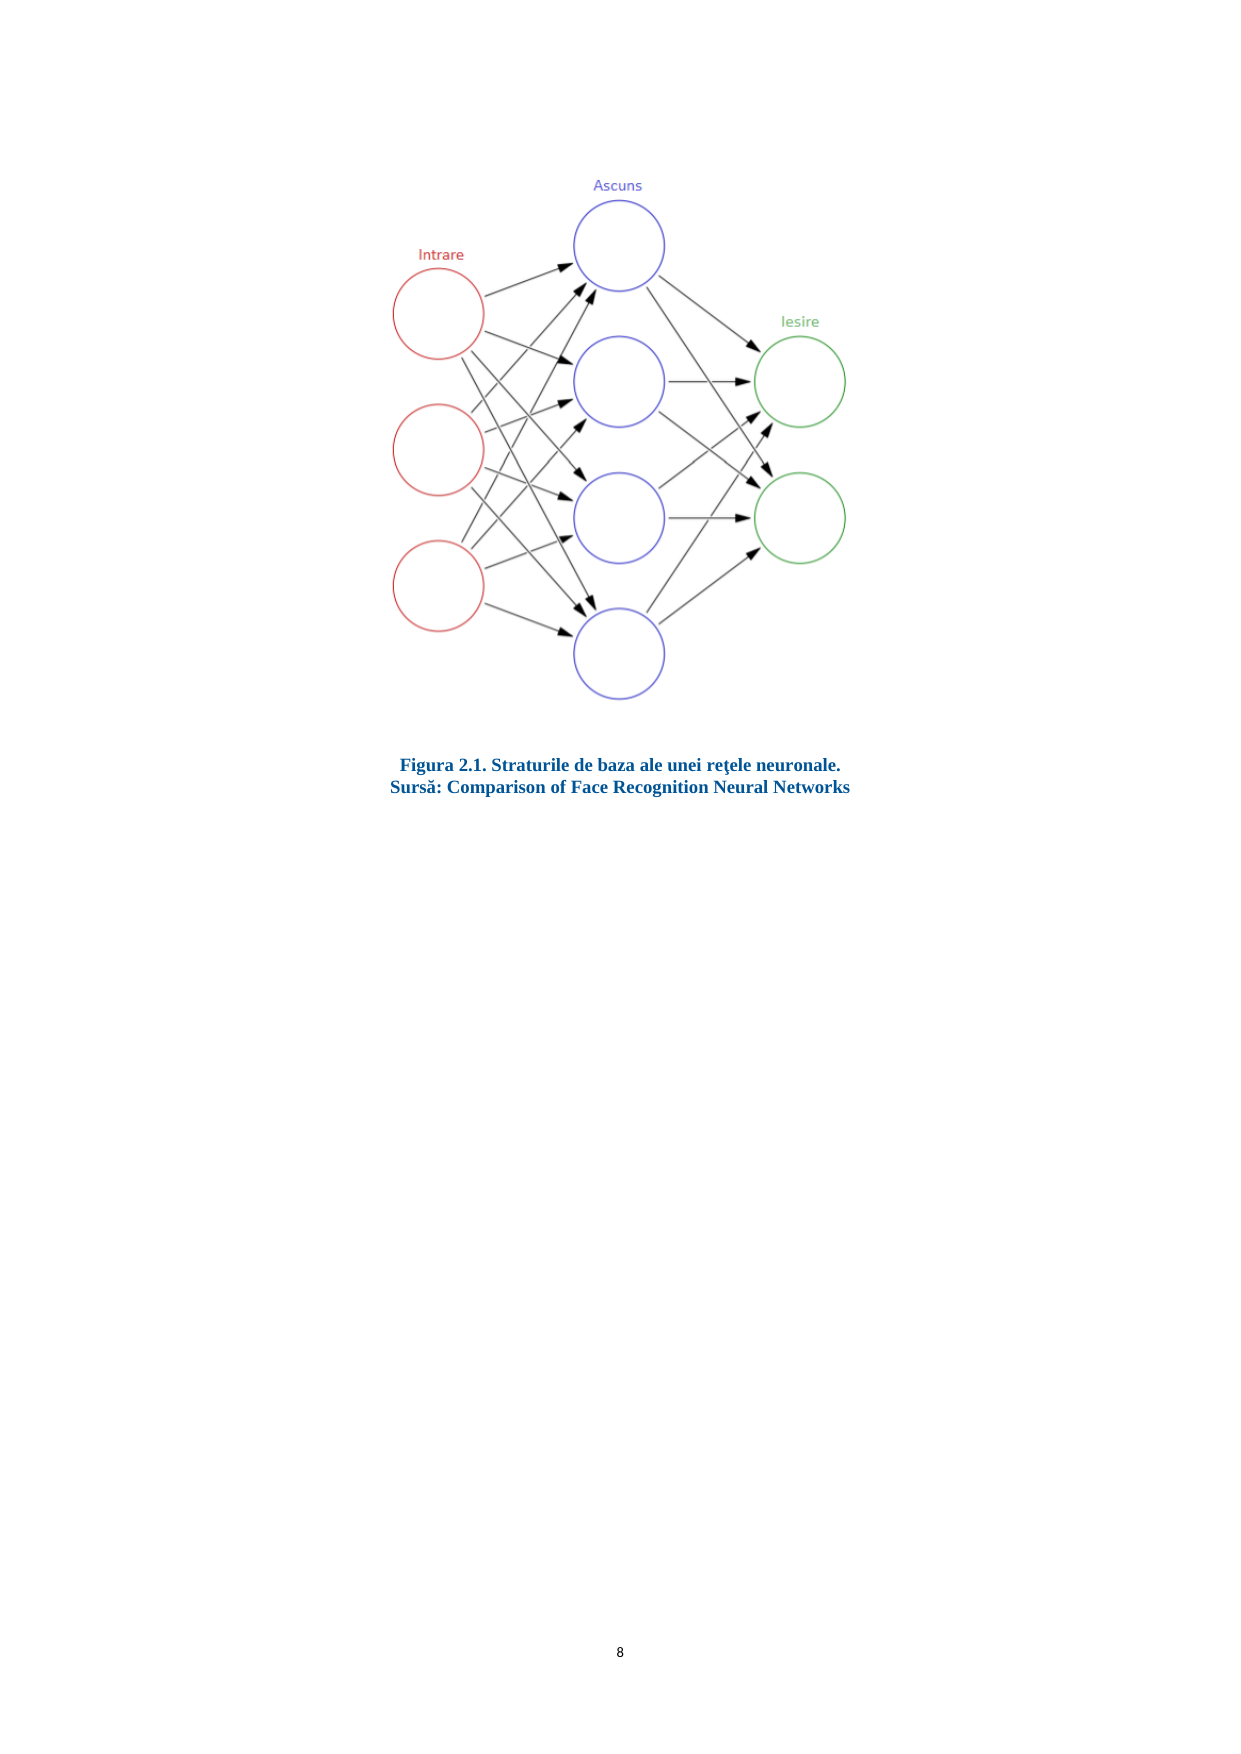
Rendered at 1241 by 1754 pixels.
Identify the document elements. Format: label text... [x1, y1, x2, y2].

text Figura 2.1. Straturile de baza ale unei reţele neuronale. Sursă: Comparison of Face Recognition Neural Networks [148, 754, 1092, 797]
picture [363, 147, 877, 717]
